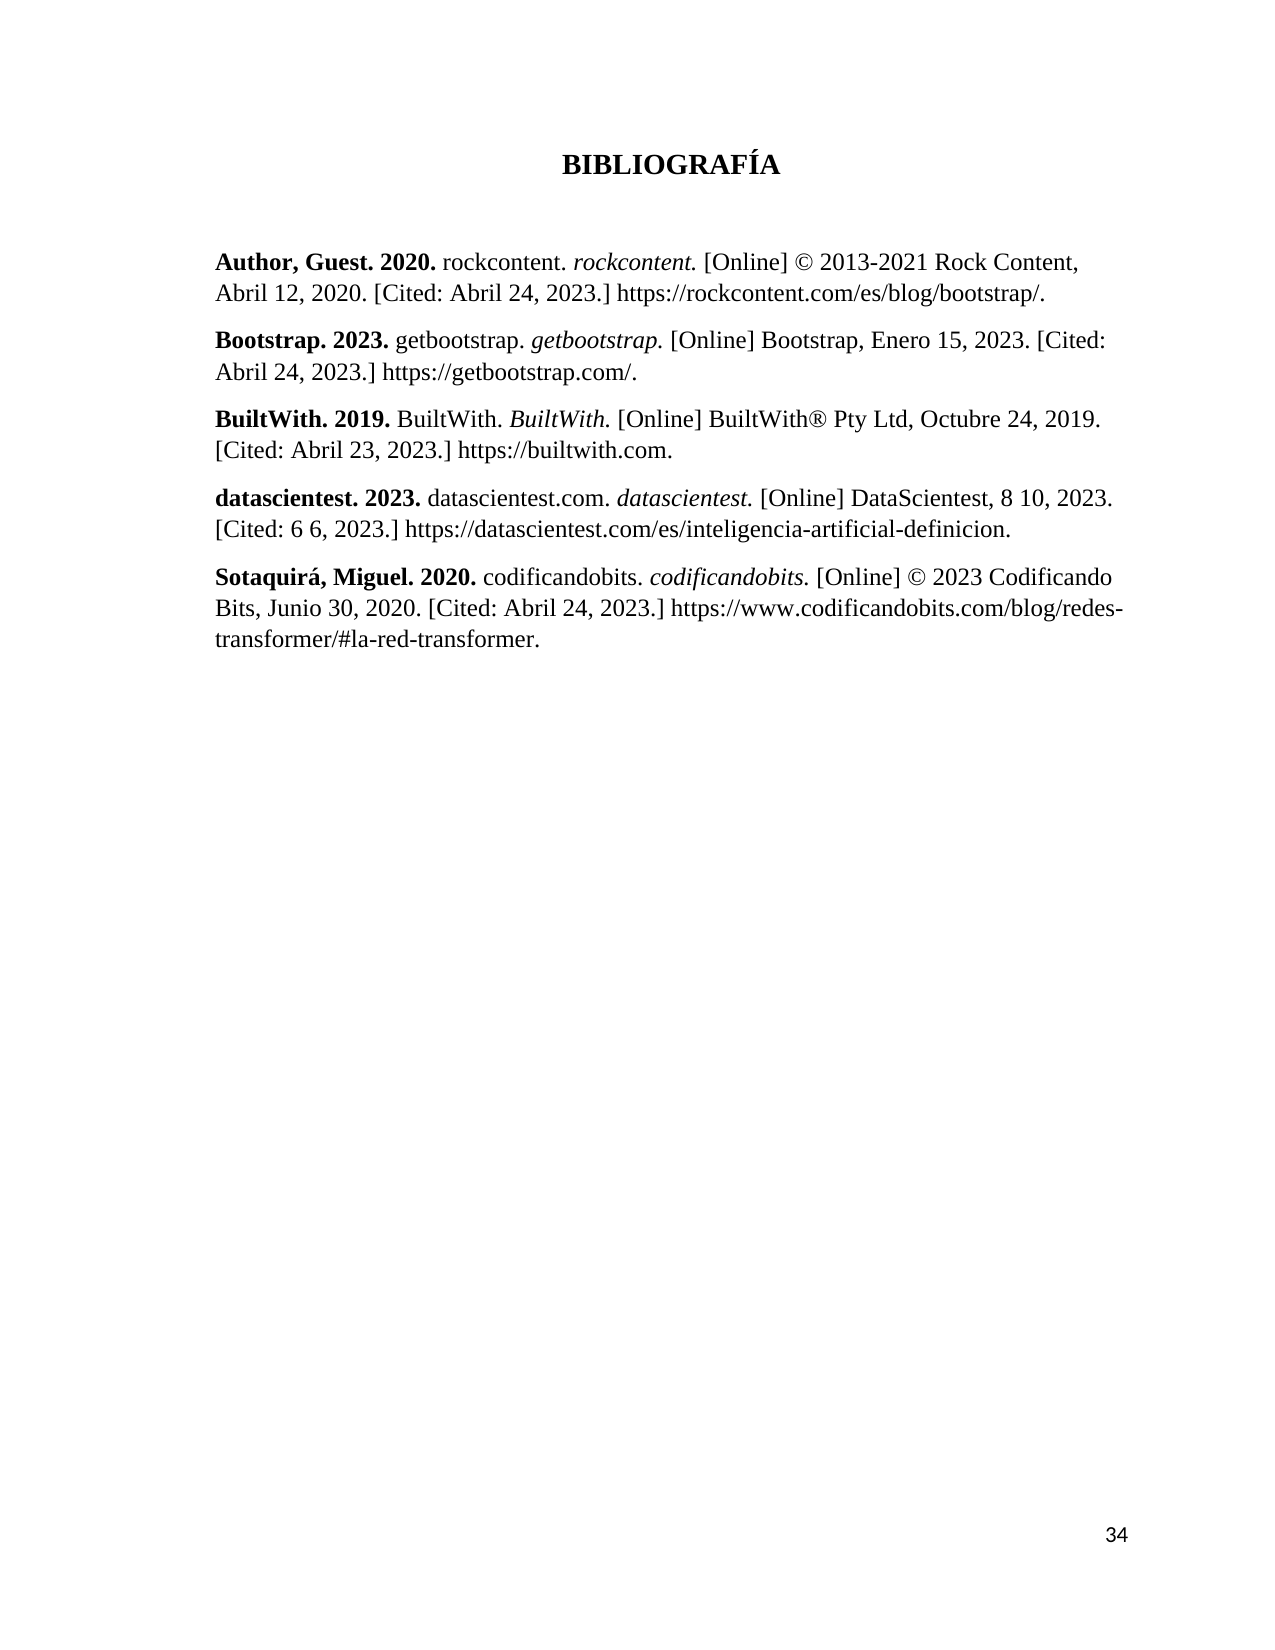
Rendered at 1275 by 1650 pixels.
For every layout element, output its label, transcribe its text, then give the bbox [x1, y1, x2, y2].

text BuiltWith. 2019. BuiltWith. BuiltWith. [Online] BuiltWith® Pty Ltd, Octubre 24, 2019. [Cited: Abril 23, 2023.] https://builtwith.com. [215, 404, 1128, 464]
text datascientest. 2023. datascientest.com. datascientest. [Online] DataScientest, 8 10, 2023. [Cited: 6 6, 2023.] https://datascientest.com/es/inteligencia-artificial-definicion. [215, 483, 1128, 543]
text Bootstrap. 2023. getbootstrap. getbootstrap. [Online] Bootstrap, Enero 15, 2023. [Cited: Abril 24, 2023.] https://getbootstrap.com/. [215, 326, 1128, 385]
text Author, Guest. 2020. rockcontent. rockcontent. [Online] © 2013-2021 Rock Content, Abril 12, 2020. [Cited: Abril 24, 2023.] https://rockcontent.com/es/blog/bootstrap/. [215, 247, 1128, 307]
text Sotaquirá, Miguel. 2020. codificandobits. codificandobits. [Online] © 2023 Codificando Bits, Junio 30, 2020. [Cited: Abril 24, 2023.] https://www.codificandobits.com/blog/redes-transformer/#la-red-transformer. [215, 562, 1128, 653]
subtitle BIBLIOGRAFÍA [215, 147, 1128, 181]
